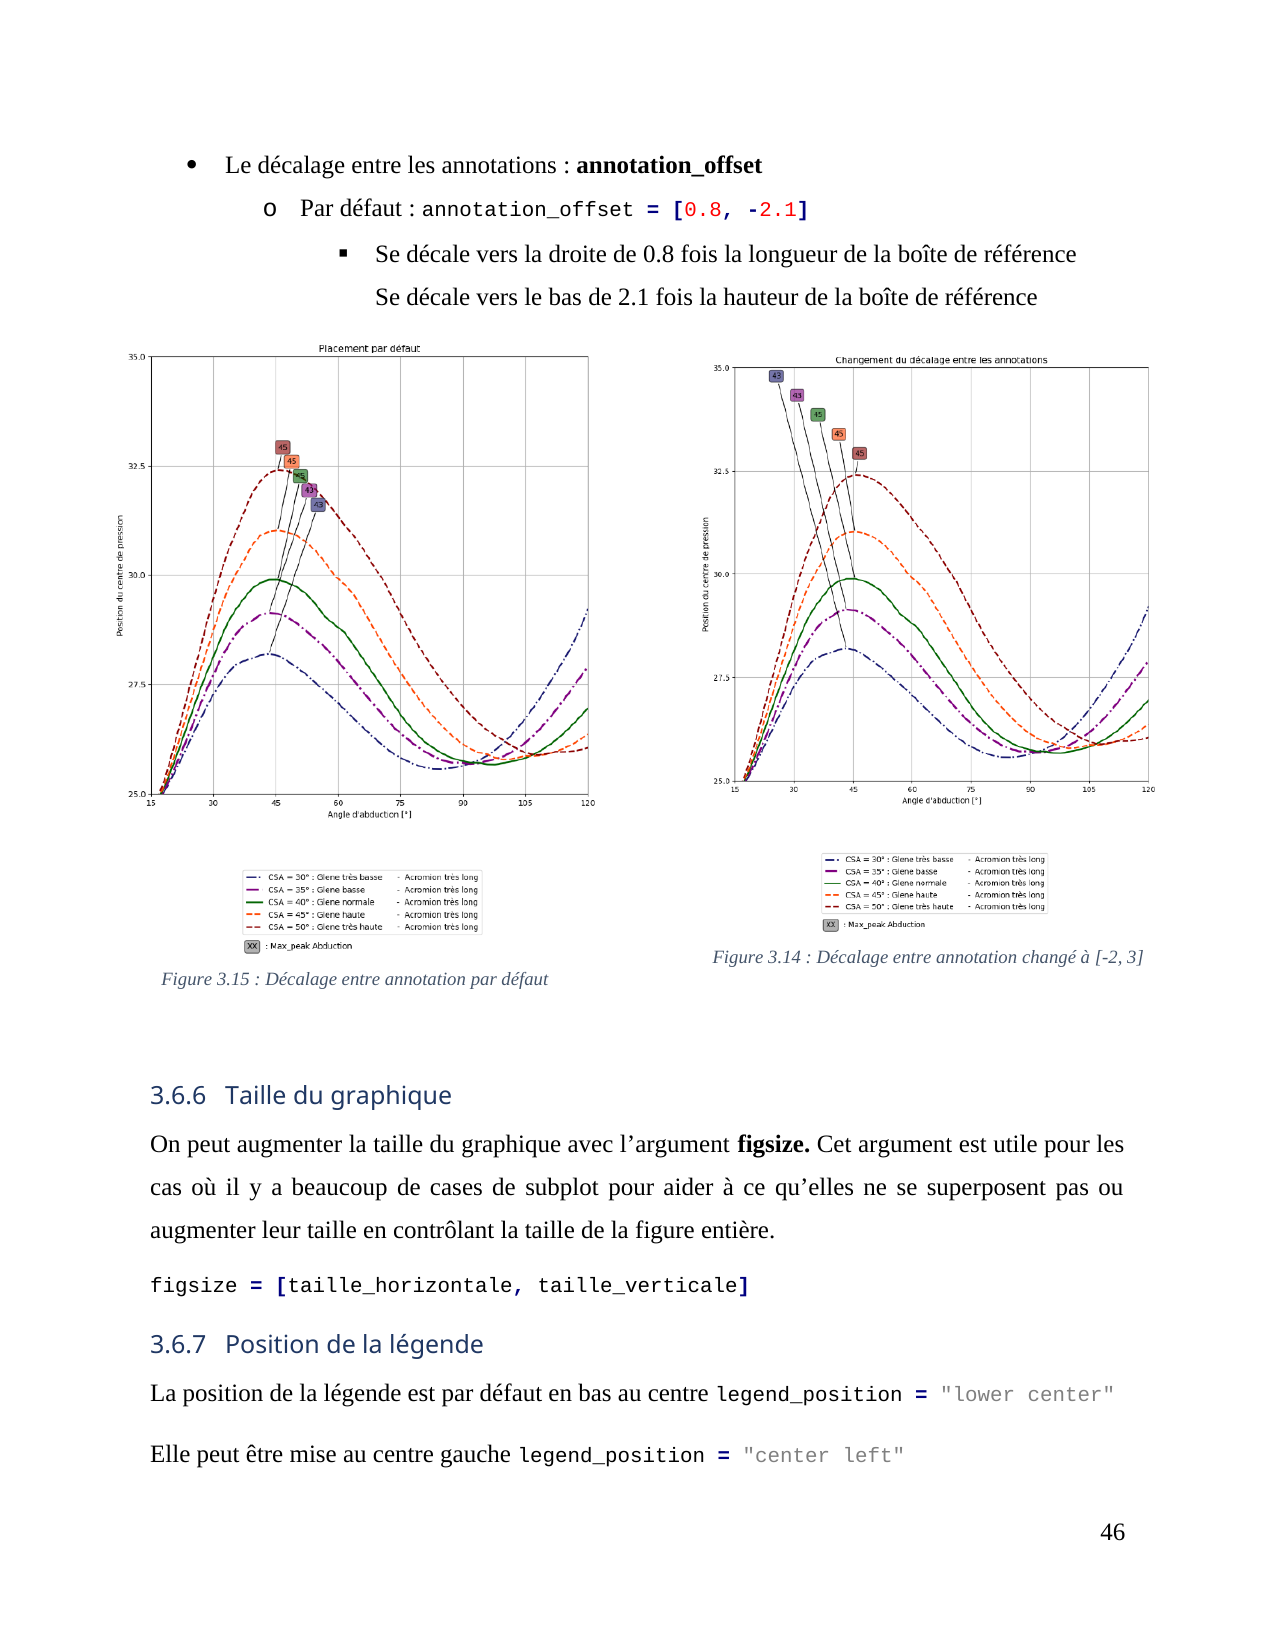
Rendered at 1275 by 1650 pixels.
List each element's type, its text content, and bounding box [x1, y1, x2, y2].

list Se décale vers la droite de 0.8 fois la longueur de la boîte de référence [337, 239, 1125, 268]
list Se décale vers le bas de 2.1 fois la hauteur de la boîte de référence [375, 282, 1125, 311]
list Par défaut : annotation_offset = [0.8, -2.1] [262, 193, 1125, 224]
picture [697, 350, 1160, 934]
text On peut augmenter la taille du graphique avec l’argument figsize. Cet argument est utile pour les cas où il y a beaucoup de cases de subplot pour aider à ce qu’elles ne se superposent pas ou augmenter leur taille en contrôlant la taille de la figure entière. [150, 1129, 1125, 1244]
list Le décalage entre les annotations : annotation_offset [187, 150, 1125, 179]
picture [111, 338, 600, 956]
subtitle Position de la légende [150, 1327, 1125, 1361]
text Elle peut être mise au centre gauche legend_position = "center left" [150, 1439, 1125, 1469]
text figsize = [taille_horizontale, taille_verticale] [150, 1275, 1125, 1298]
text La position de la légende est par défaut en bas au centre legend_position = "lower center" [150, 1378, 1125, 1408]
